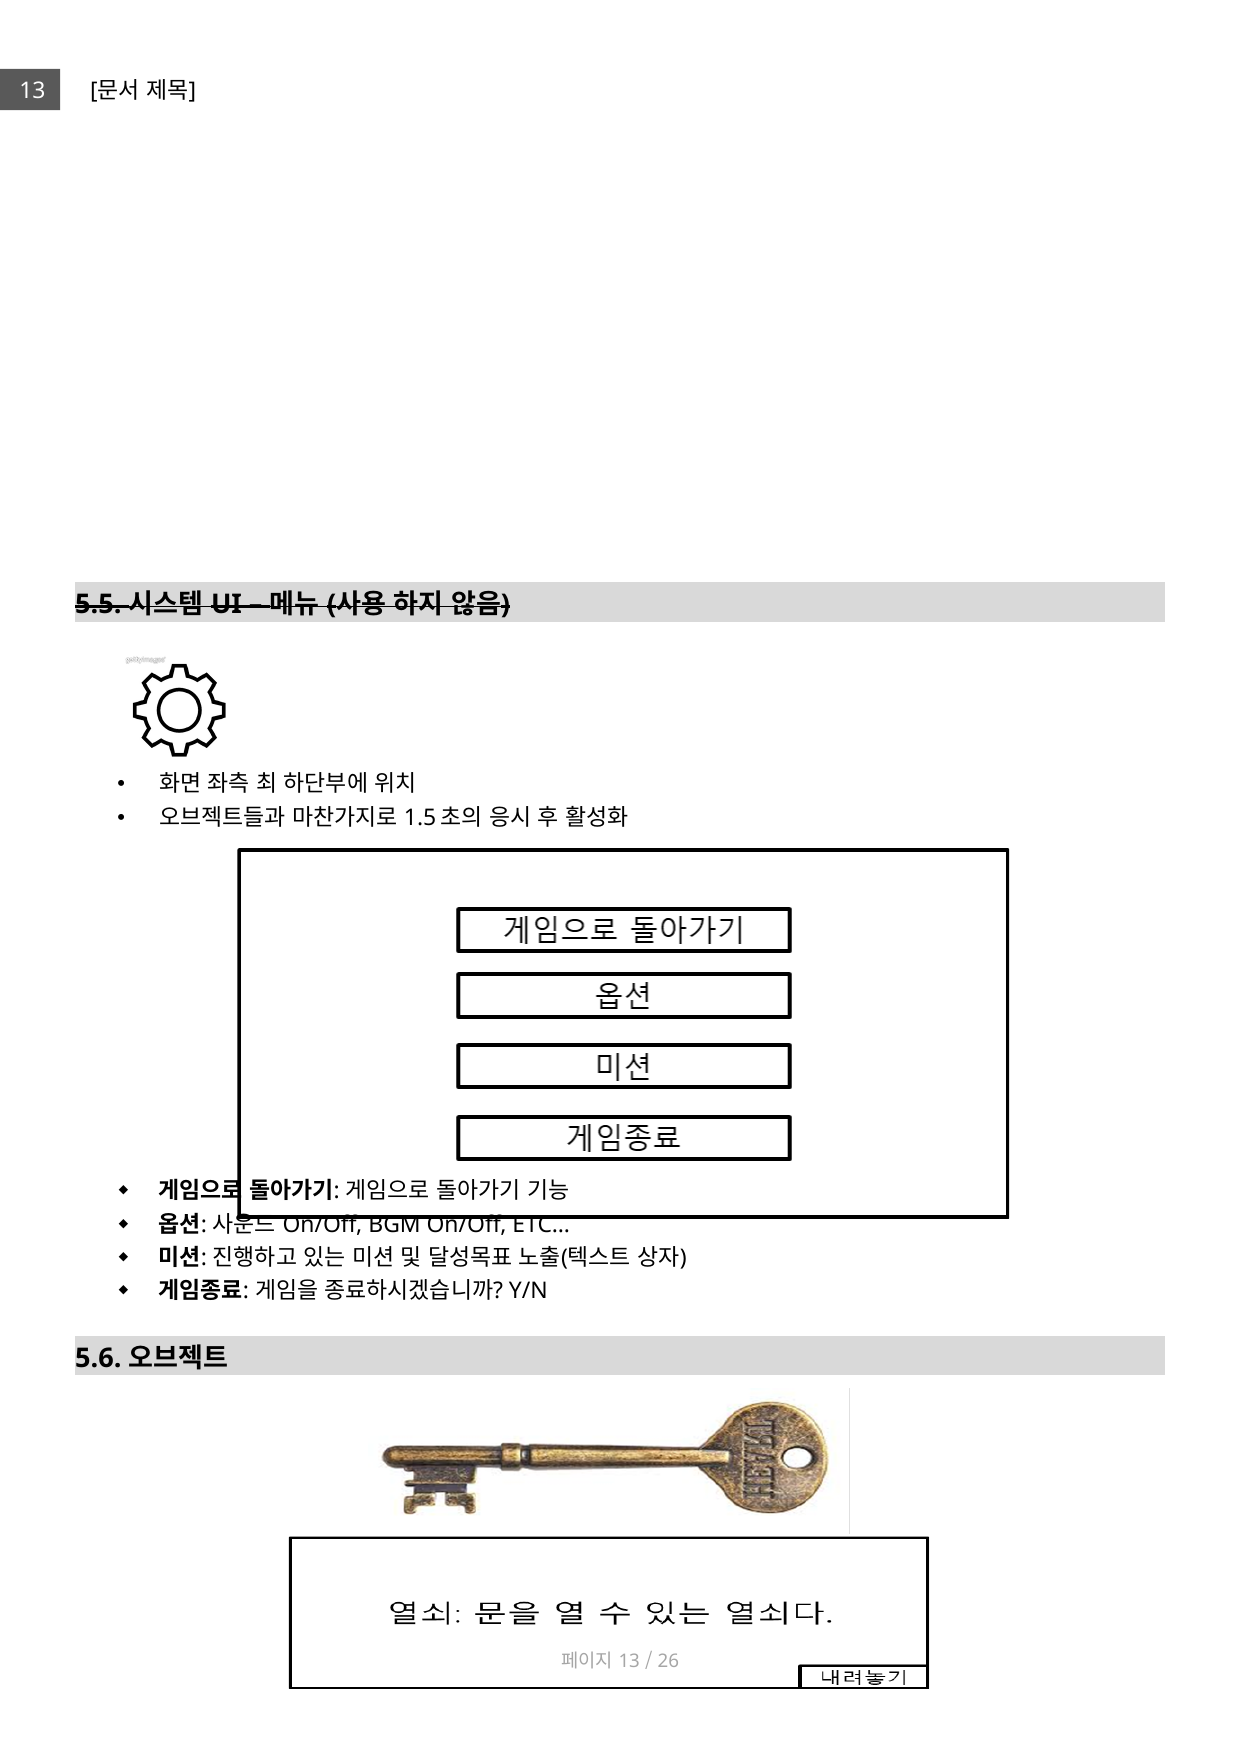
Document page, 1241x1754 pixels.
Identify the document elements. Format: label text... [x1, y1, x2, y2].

text 오브젝트 [75, 1336, 1165, 1375]
picture [237, 848, 1010, 1172]
list 미션: 진행하고 있는 미션 및 달성목표 노출(텍스트 상자) [117, 1239, 1165, 1272]
list 오브젝트들과 마찬가지로 1.5초의 응시 후 활성화 [117, 798, 1165, 832]
list 옵션: 사운드 On/Off, BGM On/Off, ETC… [117, 1206, 1165, 1239]
picture [288, 1388, 930, 1696]
list 게임종료: 게임을 종료하시겠습니까? Y/N [117, 1272, 1165, 1306]
list 게임으로 돌아가기: 게임으로 돌아가기 기능 [117, 1172, 1165, 1206]
list 화면 좌측 최 하단부에 위치 [117, 765, 1165, 798]
picture [121, 652, 237, 765]
text 시스템 UI – 메뉴 (사용 하지 않음) [75, 582, 1165, 622]
